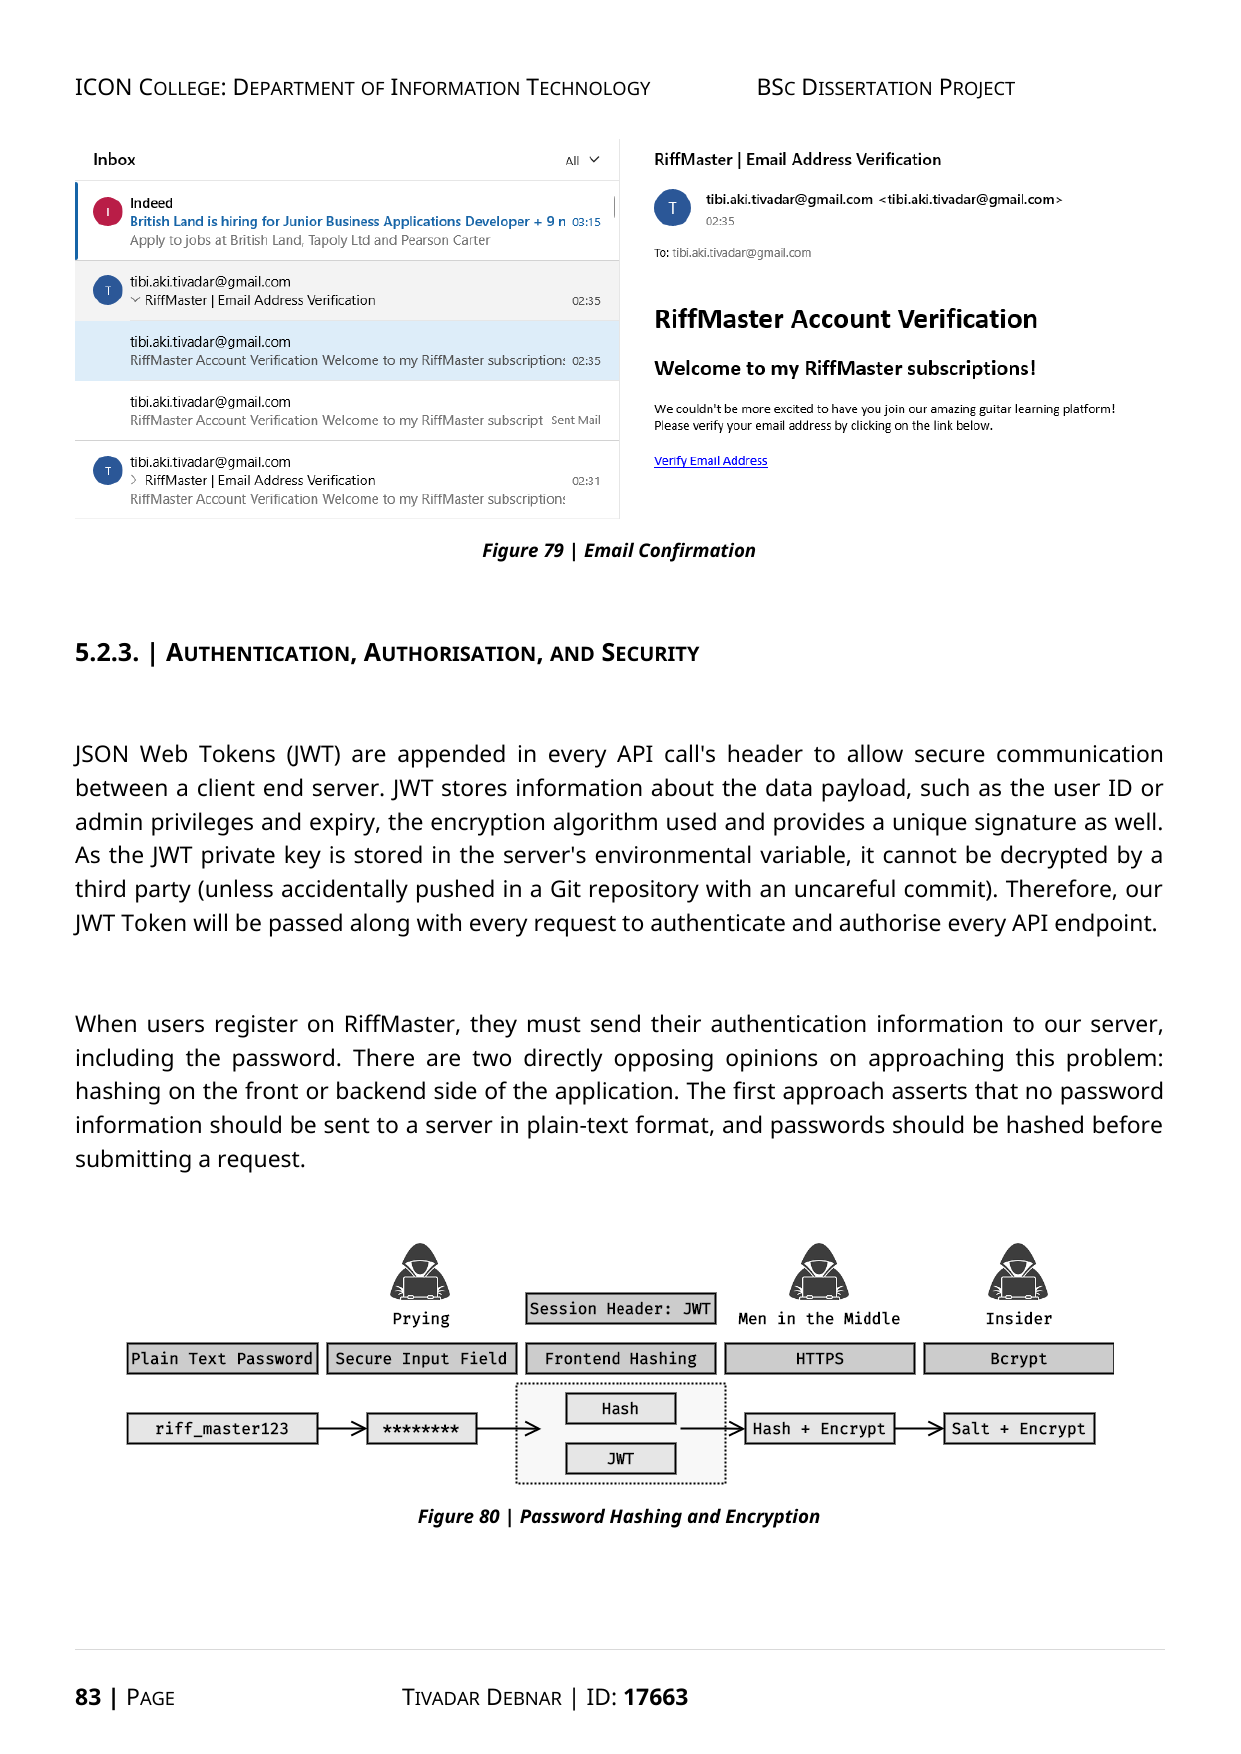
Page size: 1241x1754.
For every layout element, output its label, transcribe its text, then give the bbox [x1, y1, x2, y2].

text JSON Web Tokens (JWT) are appended in every API call's header to allow secure communication between a client end server. JWT stores information about the data payload, such as the user ID or admin privileges and expiry, the encryption algorithm used and provides a unique signature as well. As the JWT private key is stored in the server's environmental variable, it cannot be decrypted by a third party (unless accidentally pushed in a Git repository with an uncareful commit). Therefore, our JWT Token will be passed along with every request to authenticate and authorise every API endpoint. [75, 738, 1165, 938]
text When users register on RiffMaster, they must send their authentication information to our server, including the password. There are two directly opposing opinions on approaching this problem: hashing on the front or backend side of the application. The first approach asserts that no password information should be sent to a server in plain-text format, and passwords should be hashed before submitting a request. [75, 1008, 1165, 1174]
picture [75, 139, 1166, 519]
picture [126, 1243, 1114, 1485]
subtitle 5.2.3. | Authentication, Authorisation, and Security [75, 634, 1165, 668]
text Figure | Password Hashing and Encryption [75, 1504, 1165, 1529]
text Figure | Email Confirmation [75, 537, 1165, 563]
